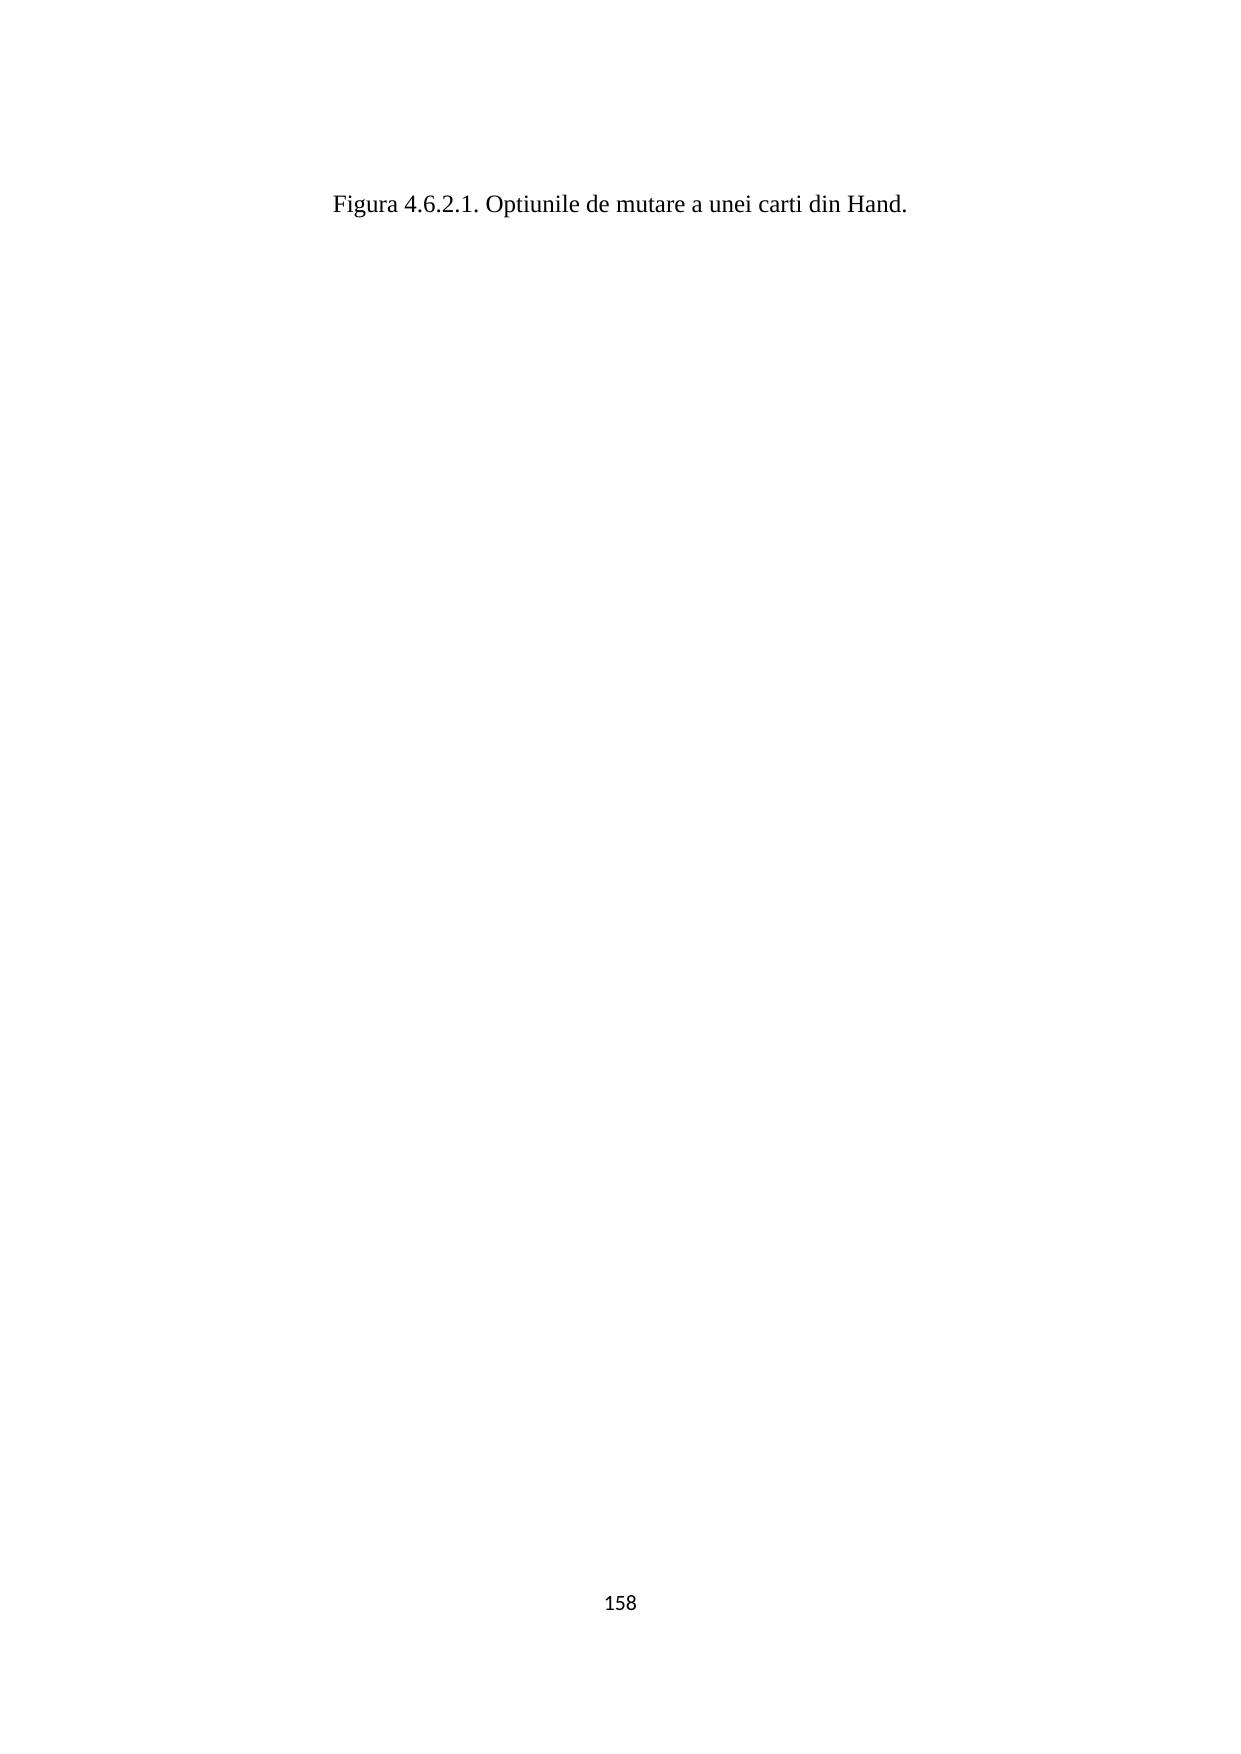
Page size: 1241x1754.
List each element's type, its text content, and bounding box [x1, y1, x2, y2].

text Figura 4.6.2.1. Optiunile de mutare a unei carti din Hand. [118, 189, 1122, 218]
